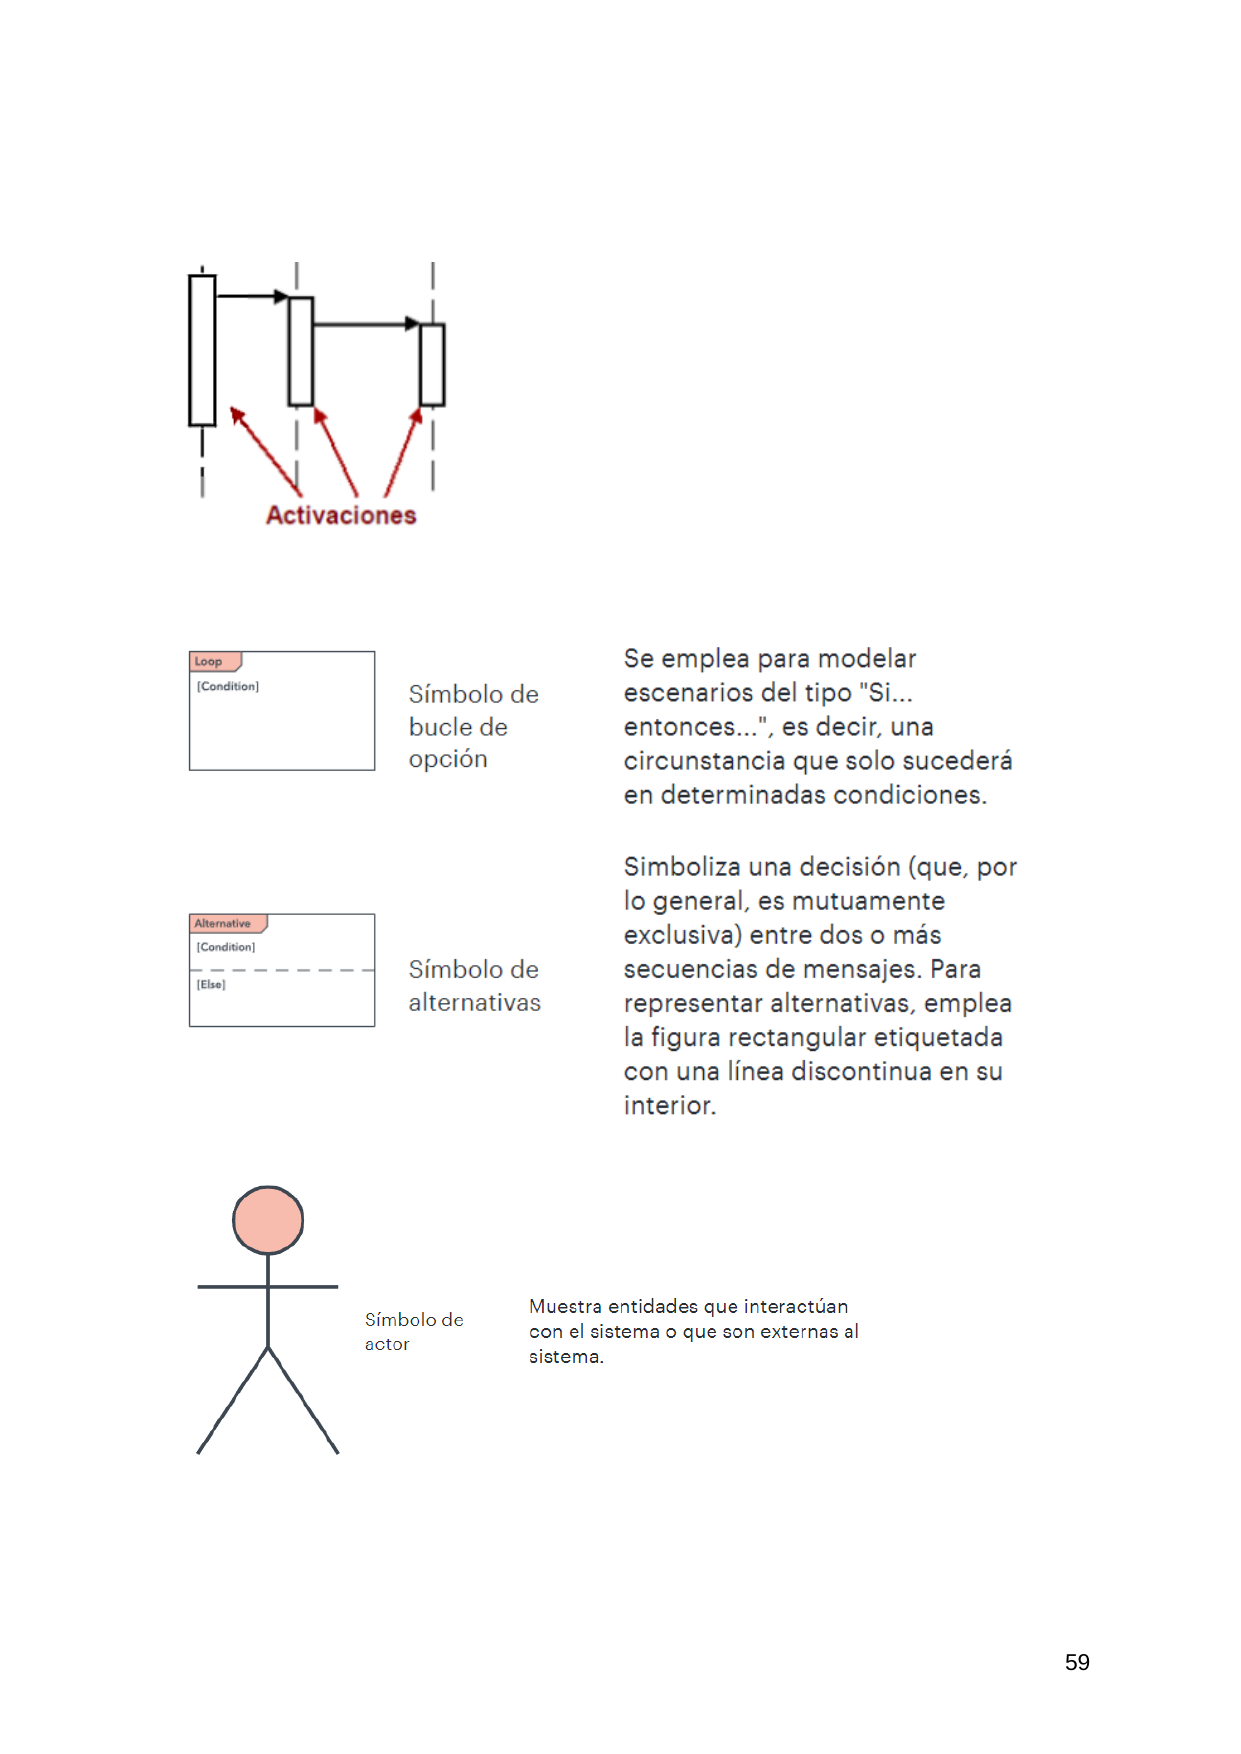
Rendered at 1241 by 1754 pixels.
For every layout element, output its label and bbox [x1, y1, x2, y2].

picture [168, 262, 464, 530]
picture [150, 606, 1091, 1492]
